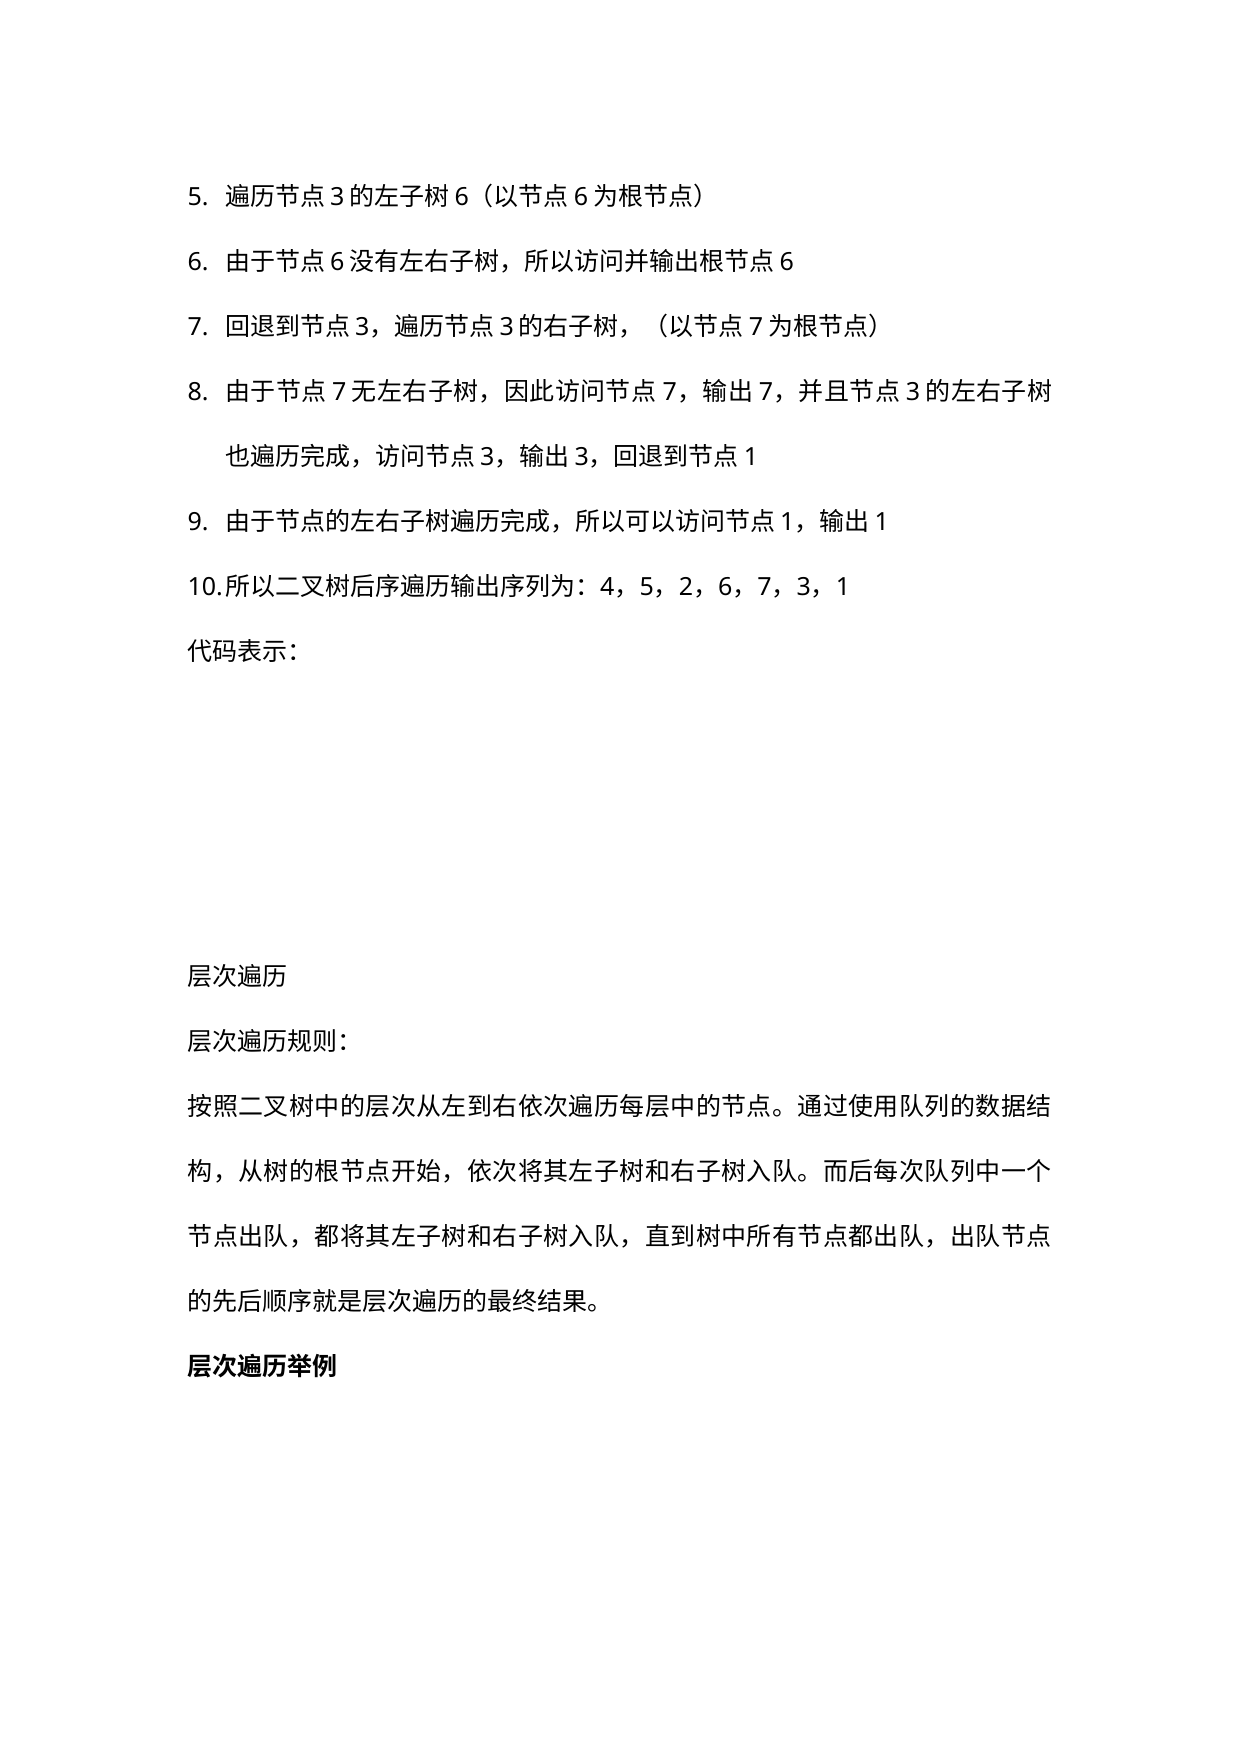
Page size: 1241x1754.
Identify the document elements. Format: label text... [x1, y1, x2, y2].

text 层次遍历 [187, 942, 1053, 1007]
text 代码表示： [187, 617, 1053, 682]
list 回退到节点3，遍历节点3的右子树，（以节点7为根节点） [187, 292, 1053, 357]
text 按照二叉树中的层次从左到右依次遍历每层中的节点。通过使用队列的数据结构，从树的根节点开始，依次将其左子树和右子树入队。而后每次队列中一个节点出队，都将其左子树和右子树入队，直到树中所有节点都出队，出队节点的先后顺序就是层次遍历的最终结果。 [187, 1072, 1053, 1332]
text 层次遍历规则： [187, 1007, 1053, 1072]
text 层次遍历举例 [187, 1332, 1053, 1397]
list 由于节点7无左右子树，因此访问节点7，输出7，并且节点3的左右子树也遍历完成，访问节点3，输出3，回退到节点1 [187, 357, 1053, 487]
list 由于节点的左右子树遍历完成，所以可以访问节点1，输出1 [187, 487, 1053, 552]
list 由于节点6没有左右子树，所以访问并输出根节点6 [187, 227, 1053, 292]
list 遍历节点3的左子树6（以节点6为根节点） [187, 162, 1053, 227]
list 所以二叉树后序遍历输出序列为：4，5，2，6，7，3，1 [187, 552, 1053, 617]
